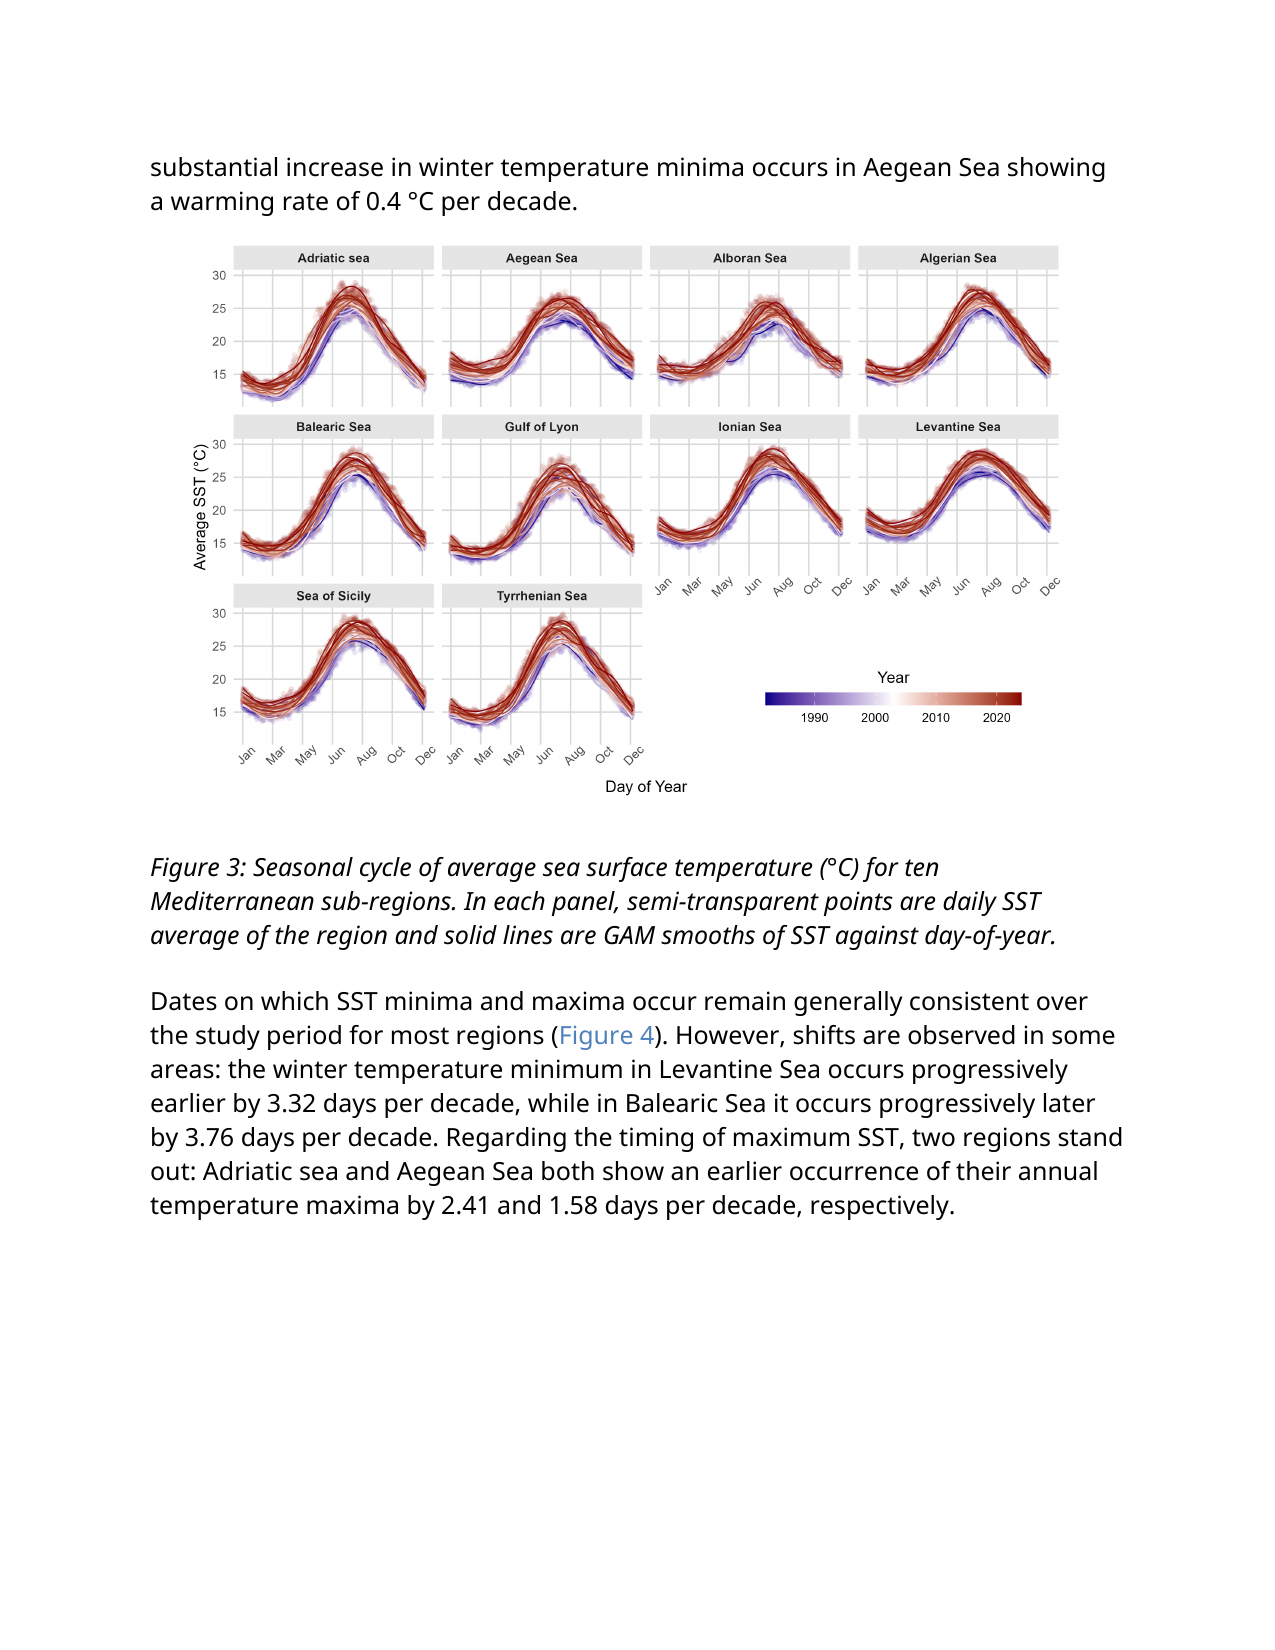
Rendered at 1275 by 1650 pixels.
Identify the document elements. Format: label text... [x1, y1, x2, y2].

table_header Figure 3: Seasonal cycle of average sea surface temperature (°C) for ten Mediterranean sub-regions. In each panel, semi-transparent points are daily SST average of the region and solid lines are GAM smooths of SST against day-of-year. [139, 237, 1114, 964]
picture [188, 240, 1064, 829]
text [150, 150, 1125, 218]
text Dates on which SST minima and maxima occur remain generally consistent over the study period for most regions (Figure 4). However, shifts are observed in some areas: the winter temperature minimum in Levantine Sea occurs progressively earlier by 3.32 days per decade, while in Balearic Sea it occurs progressively later by 3.76 days per decade. Regarding the timing of maximum SST, two regions stand out: Adriatic sea and Aegean Sea both show an earlier occurrence of their annual temperature maxima by 2.41 and 1.58 days per decade, respectively. [150, 983, 1125, 1222]
